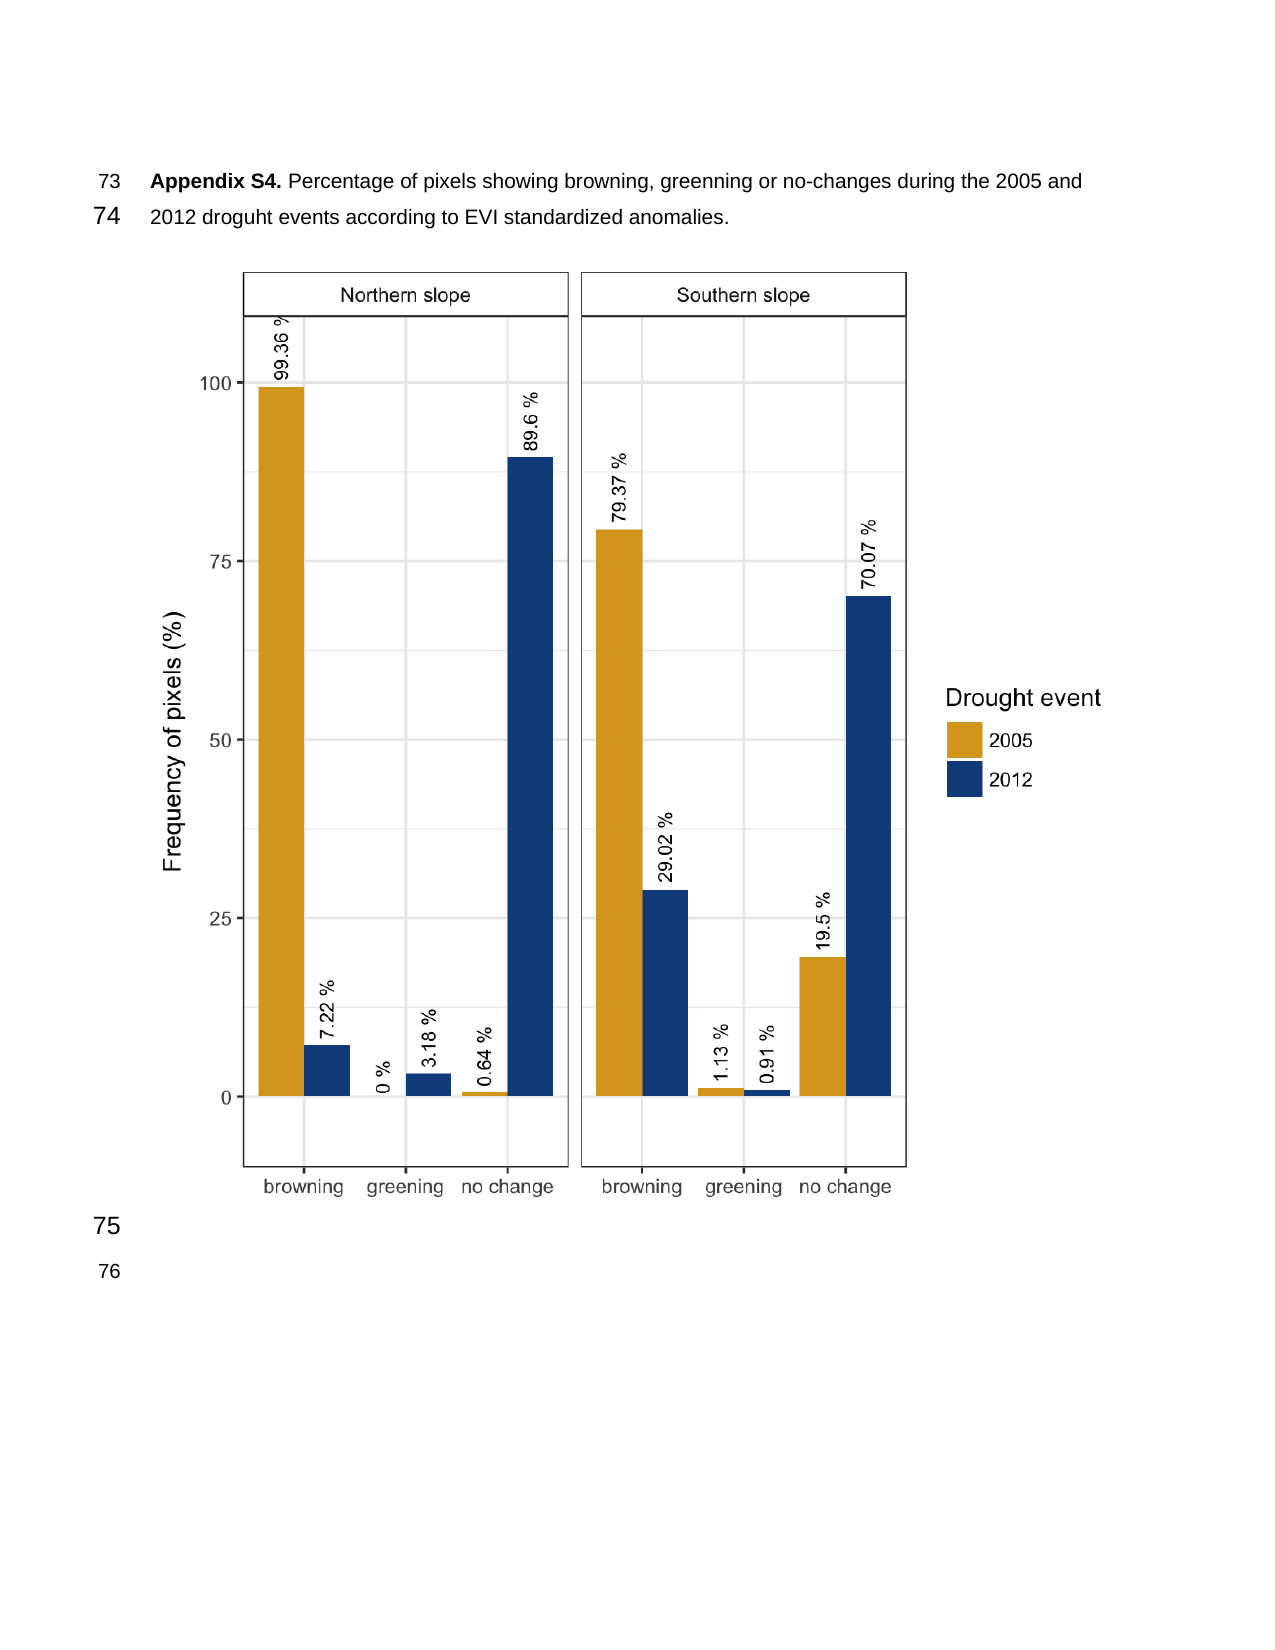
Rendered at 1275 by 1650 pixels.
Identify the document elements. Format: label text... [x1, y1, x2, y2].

picture [150, 259, 1125, 1235]
text Appendix S4. Percentage of pixels showing browning, greenning or no-changes during the 2005 and 2012 droguht events according to EVI standardized anomalies. [150, 169, 1125, 229]
